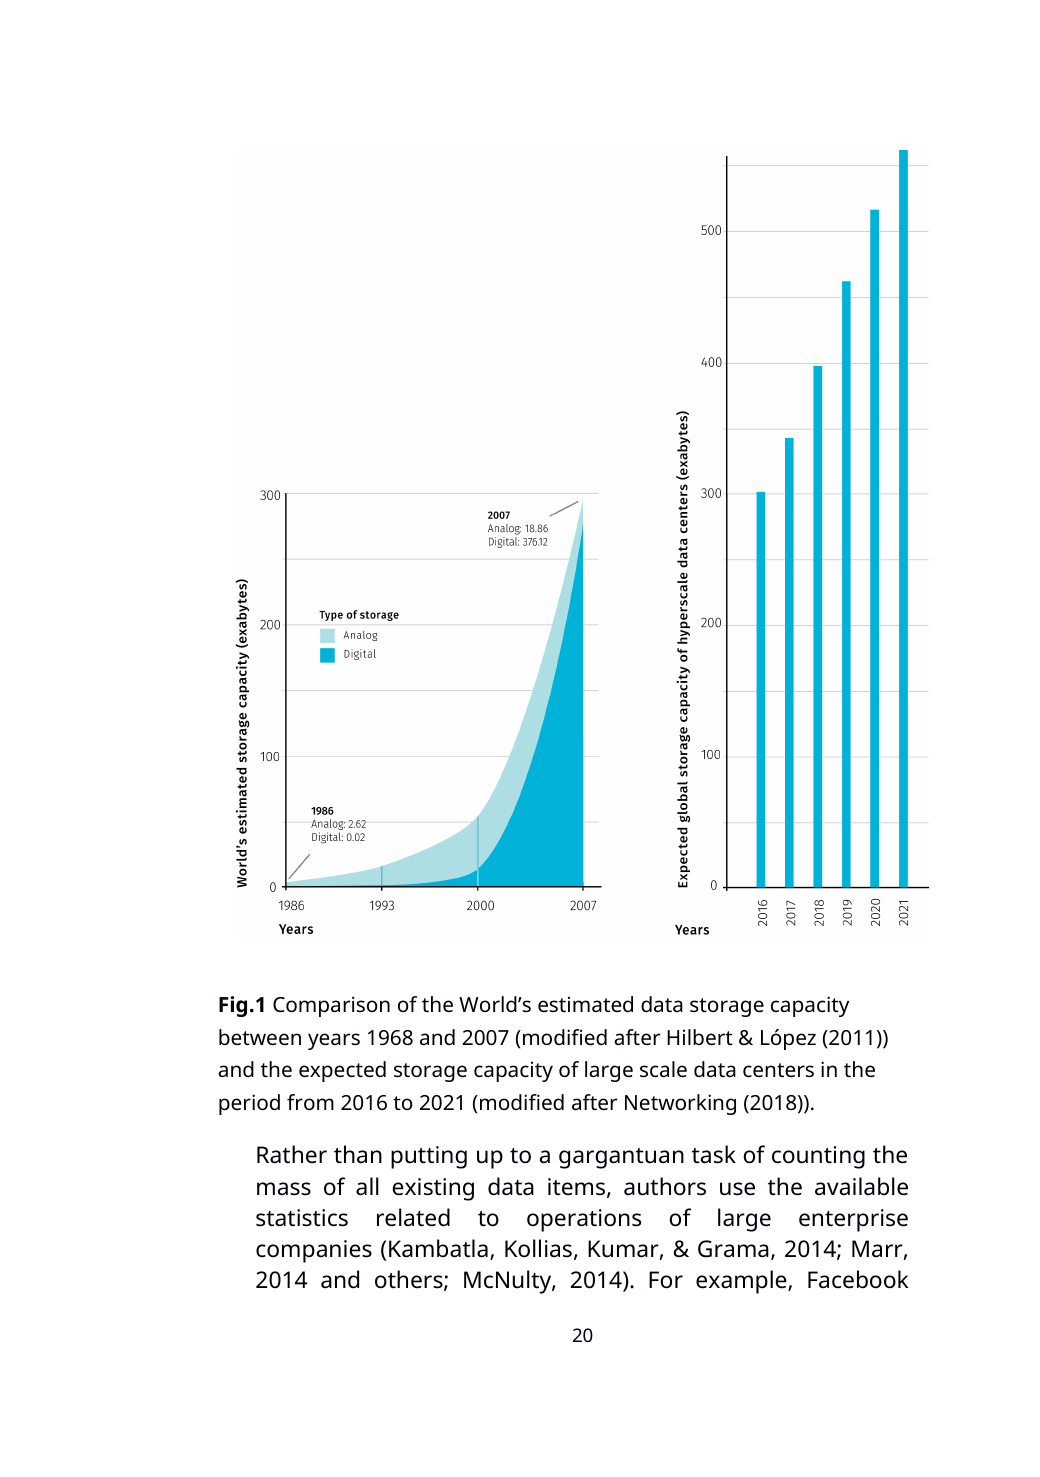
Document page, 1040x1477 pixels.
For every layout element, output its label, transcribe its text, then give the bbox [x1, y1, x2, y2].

picture [235, 150, 930, 939]
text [255, 1139, 910, 1296]
text Fig.1 Comparison of the World’s estimated data storage capacity between years 1968 and 2007 (modified after Hilbert & López (2011)) and the expected storage capacity of large scale data centers in the period from 2016 to 2021 (modified after Networking (2018)). [218, 990, 910, 1117]
